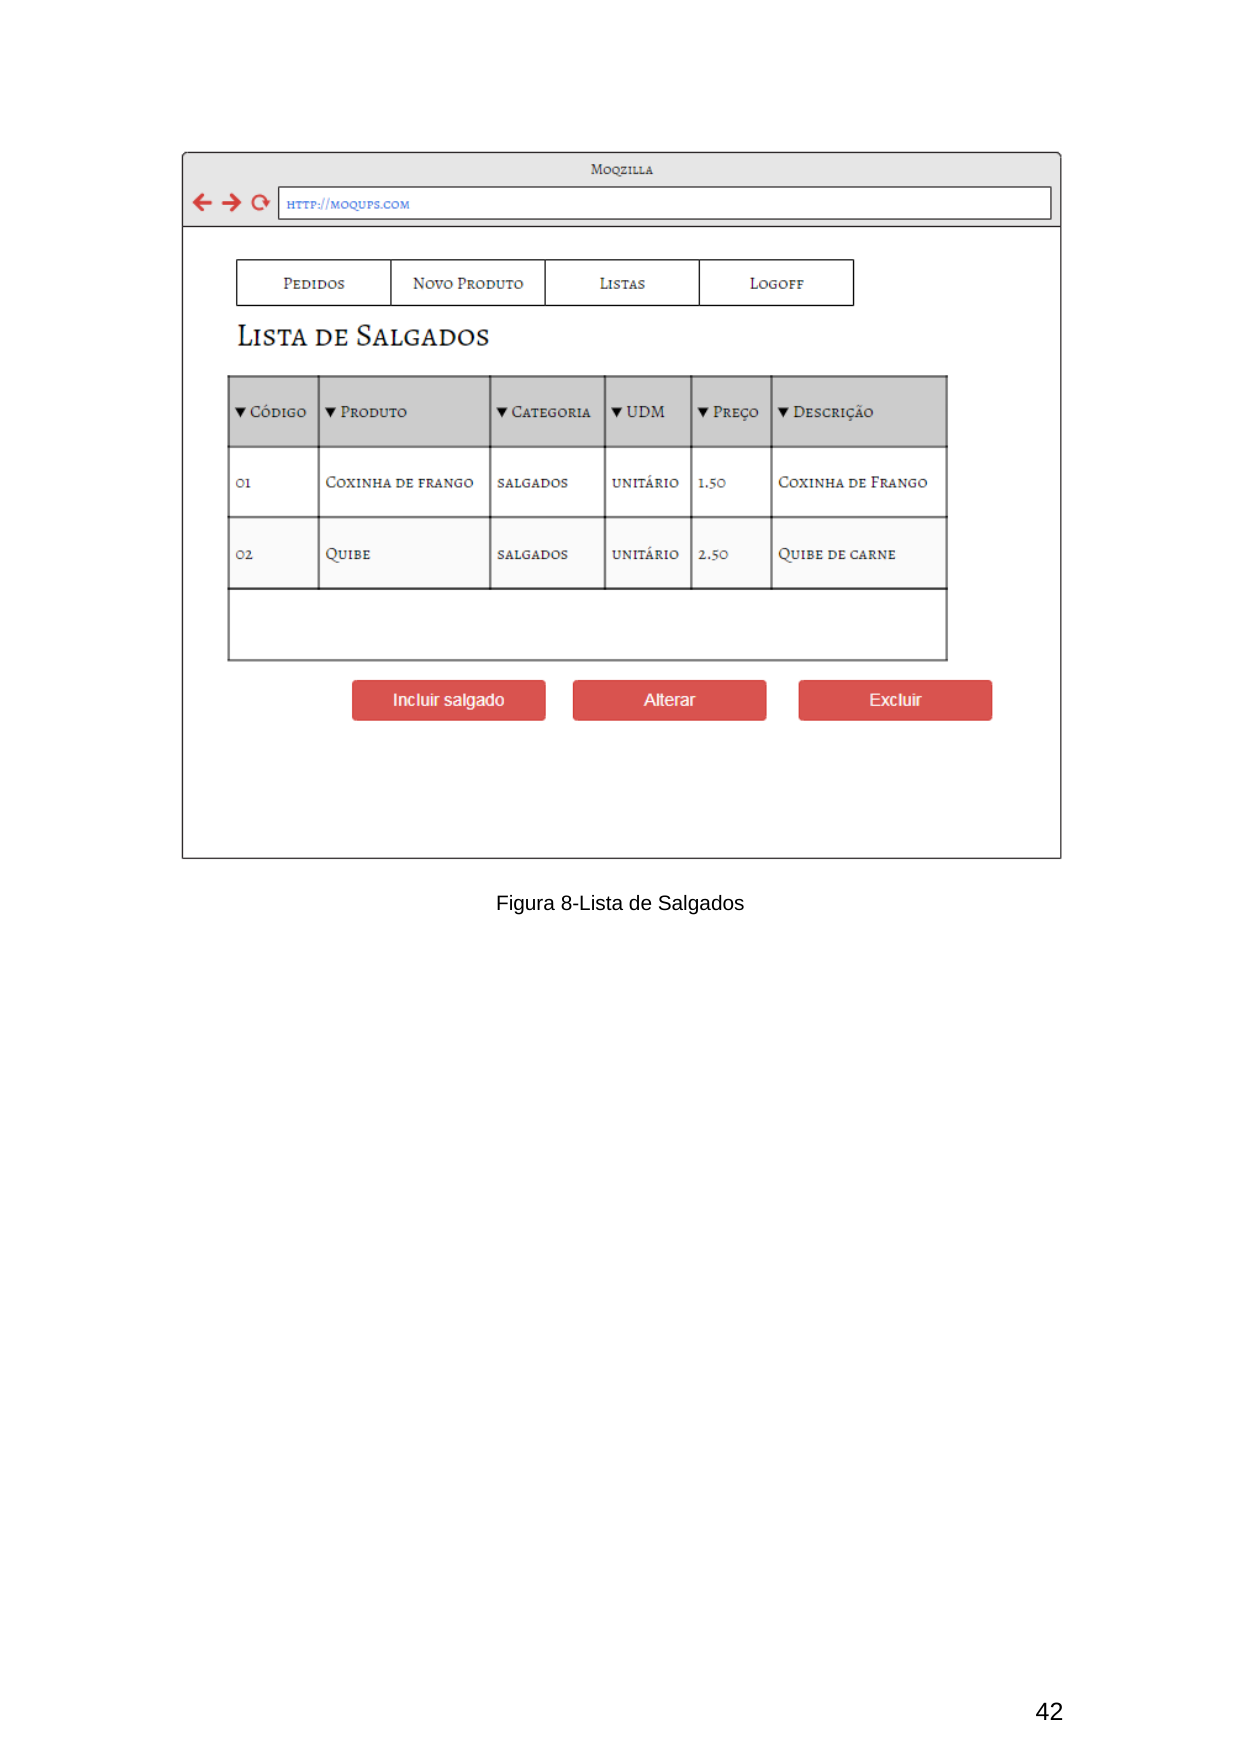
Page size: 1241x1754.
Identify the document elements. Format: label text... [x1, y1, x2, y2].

picture [177, 147, 1063, 864]
text Figura 8-Lista de Salgados [177, 890, 1063, 914]
